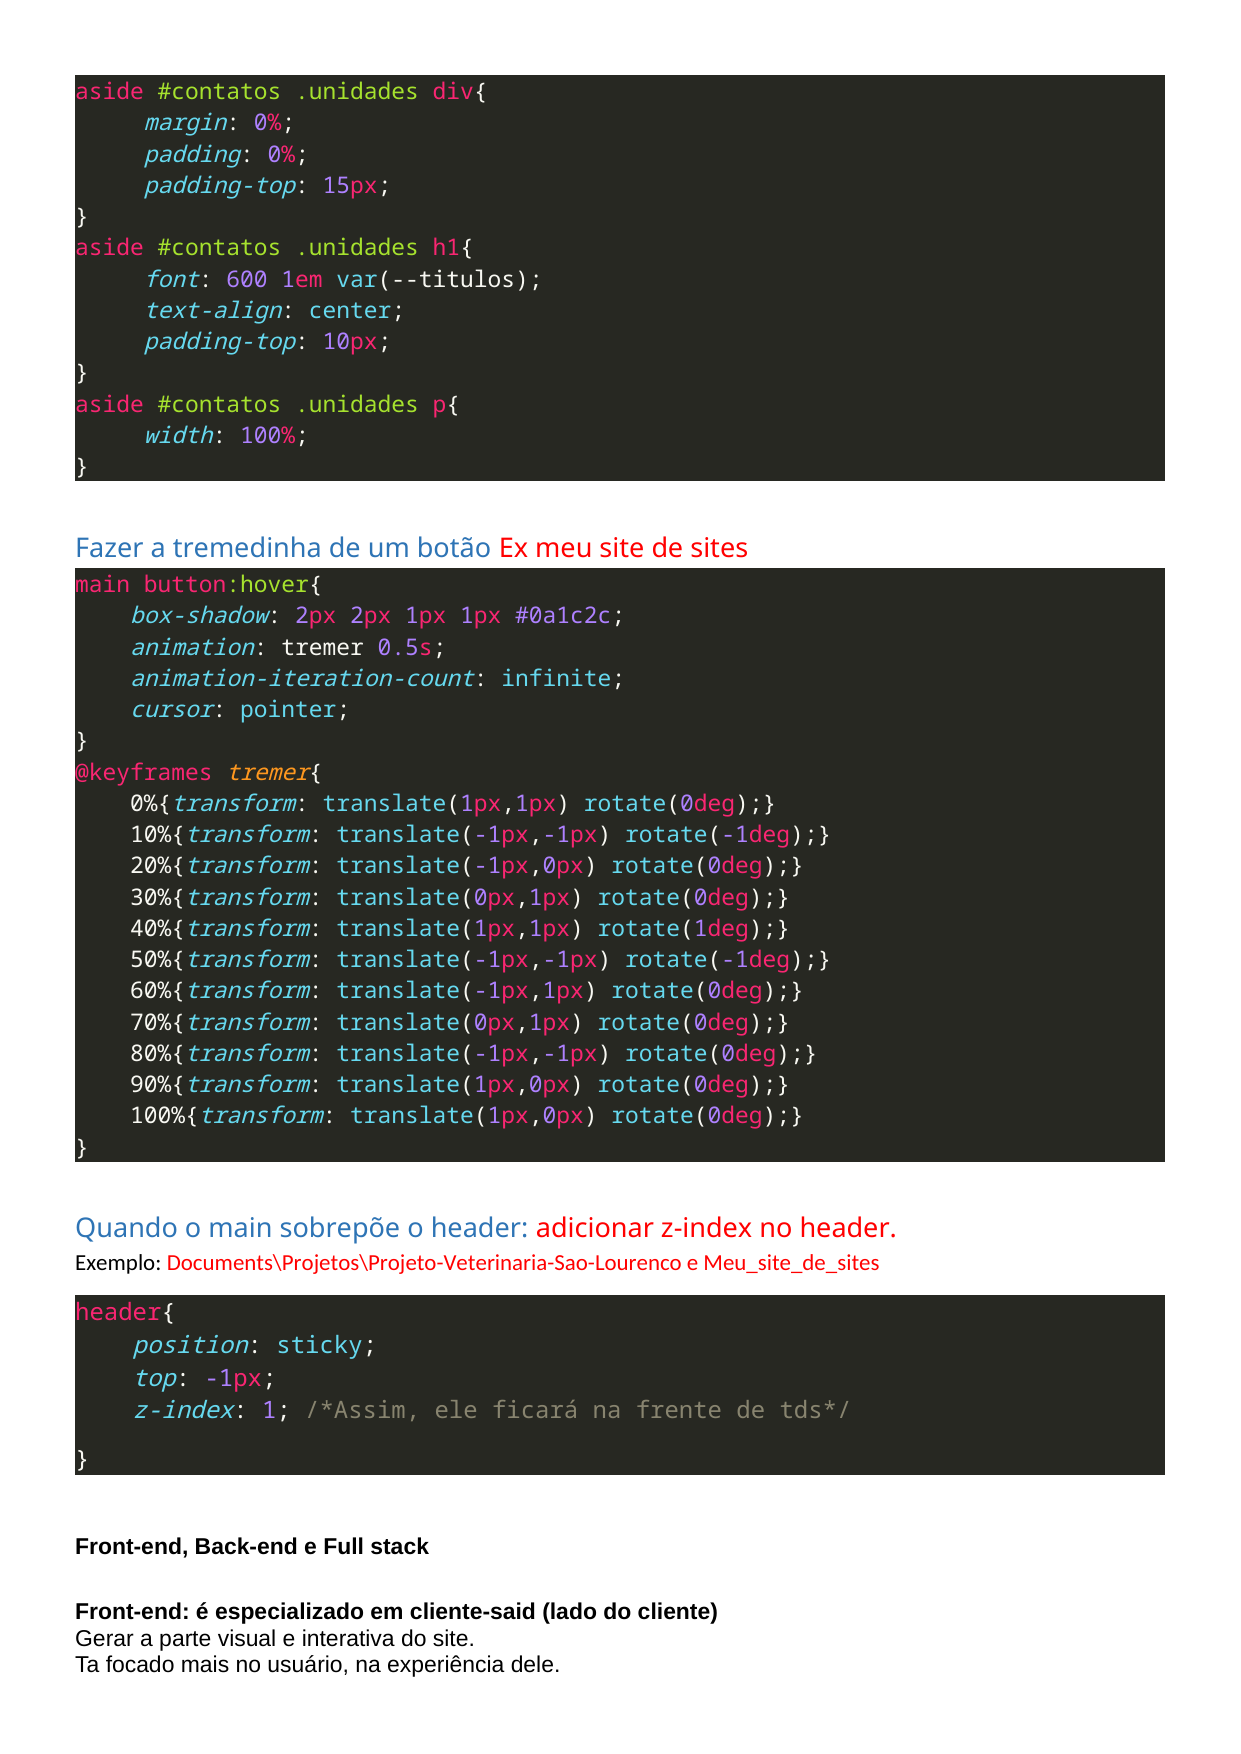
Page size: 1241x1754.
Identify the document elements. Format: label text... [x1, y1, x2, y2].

text 0%{transform: translate(1px,1px) rotate(0deg);} [75, 787, 1165, 818]
text text-align: center; [75, 294, 1165, 325]
text 20%{transform: translate(-1px,0px) rotate(0deg);} [75, 849, 1165, 880]
text padding: 0%; [75, 137, 1165, 169]
text animation-iteration-count: infinite; [75, 662, 1165, 693]
text } [75, 724, 1165, 755]
text } [75, 450, 1165, 481]
text aside #contatos .unidades div{ [75, 75, 1165, 106]
text } [75, 1130, 1165, 1162]
text 50%{transform: translate(-1px,-1px) rotate(-1deg);} [75, 943, 1165, 974]
text box-shadow: 2px 2px 1px 1px #0a1c2c; [75, 599, 1165, 630]
text } [75, 200, 1165, 231]
text top: -1px; [75, 1360, 1165, 1393]
text Front-end, Back-end e Full stack [75, 1522, 1165, 1559]
text } [75, 356, 1165, 387]
text Ta focado mais no usuário, na experiência dele. [75, 1651, 1165, 1677]
text 30%{transform: translate(0px,1px) rotate(0deg);} [75, 880, 1165, 912]
text @keyframes tremer{ [75, 755, 1165, 787]
text header{ [75, 1295, 1165, 1328]
subtitle Quando o main sobrepõe o header: adicionar z-index no header. [75, 1208, 1165, 1245]
text font: 600 1em var(--titulos); [75, 262, 1165, 294]
text z-index: 1; /*Assim, ele ficará na frente de tds*/ [75, 1393, 1165, 1426]
text position: sticky; [75, 1328, 1165, 1360]
text 100%{transform: translate(1px,0px) rotate(0deg);} [75, 1099, 1165, 1130]
text 10%{transform: translate(-1px,-1px) rotate(-1deg);} [75, 818, 1165, 849]
text Exemplo: Documents\Projetos\Projeto-Veterinaria-Sao-Lourenco e Meu_site_de_sites [75, 1248, 1165, 1276]
text animation: tremer 0.5s; [75, 630, 1165, 662]
text } [75, 1442, 1165, 1475]
text padding-top: 15px; [75, 169, 1165, 200]
text 70%{transform: translate(0px,1px) rotate(0deg);} [75, 1005, 1165, 1037]
text main button:hover{ [75, 568, 1165, 599]
text 80%{transform: translate(-1px,-1px) rotate(0deg);} [75, 1037, 1165, 1068]
text Gerar a parte visual e interativa do site. [75, 1624, 1165, 1651]
text aside #contatos .unidades p{ [75, 387, 1165, 419]
text 60%{transform: translate(-1px,1px) rotate(0deg);} [75, 974, 1165, 1005]
text 90%{transform: translate(1px,0px) rotate(0deg);} [75, 1068, 1165, 1099]
text margin: 0%; [75, 106, 1165, 137]
text padding-top: 10px; [75, 325, 1165, 356]
text Front-end: é especializado em cliente-said (lado do cliente) [75, 1598, 1165, 1624]
text 40%{transform: translate(1px,1px) rotate(1deg);} [75, 912, 1165, 943]
text cursor: pointer; [75, 693, 1165, 724]
subtitle Fazer a tremedinha de um botão Ex meu site de sites [75, 528, 1165, 565]
text width: 100%; [75, 419, 1165, 450]
text aside #contatos .unidades h1{ [75, 231, 1165, 262]
